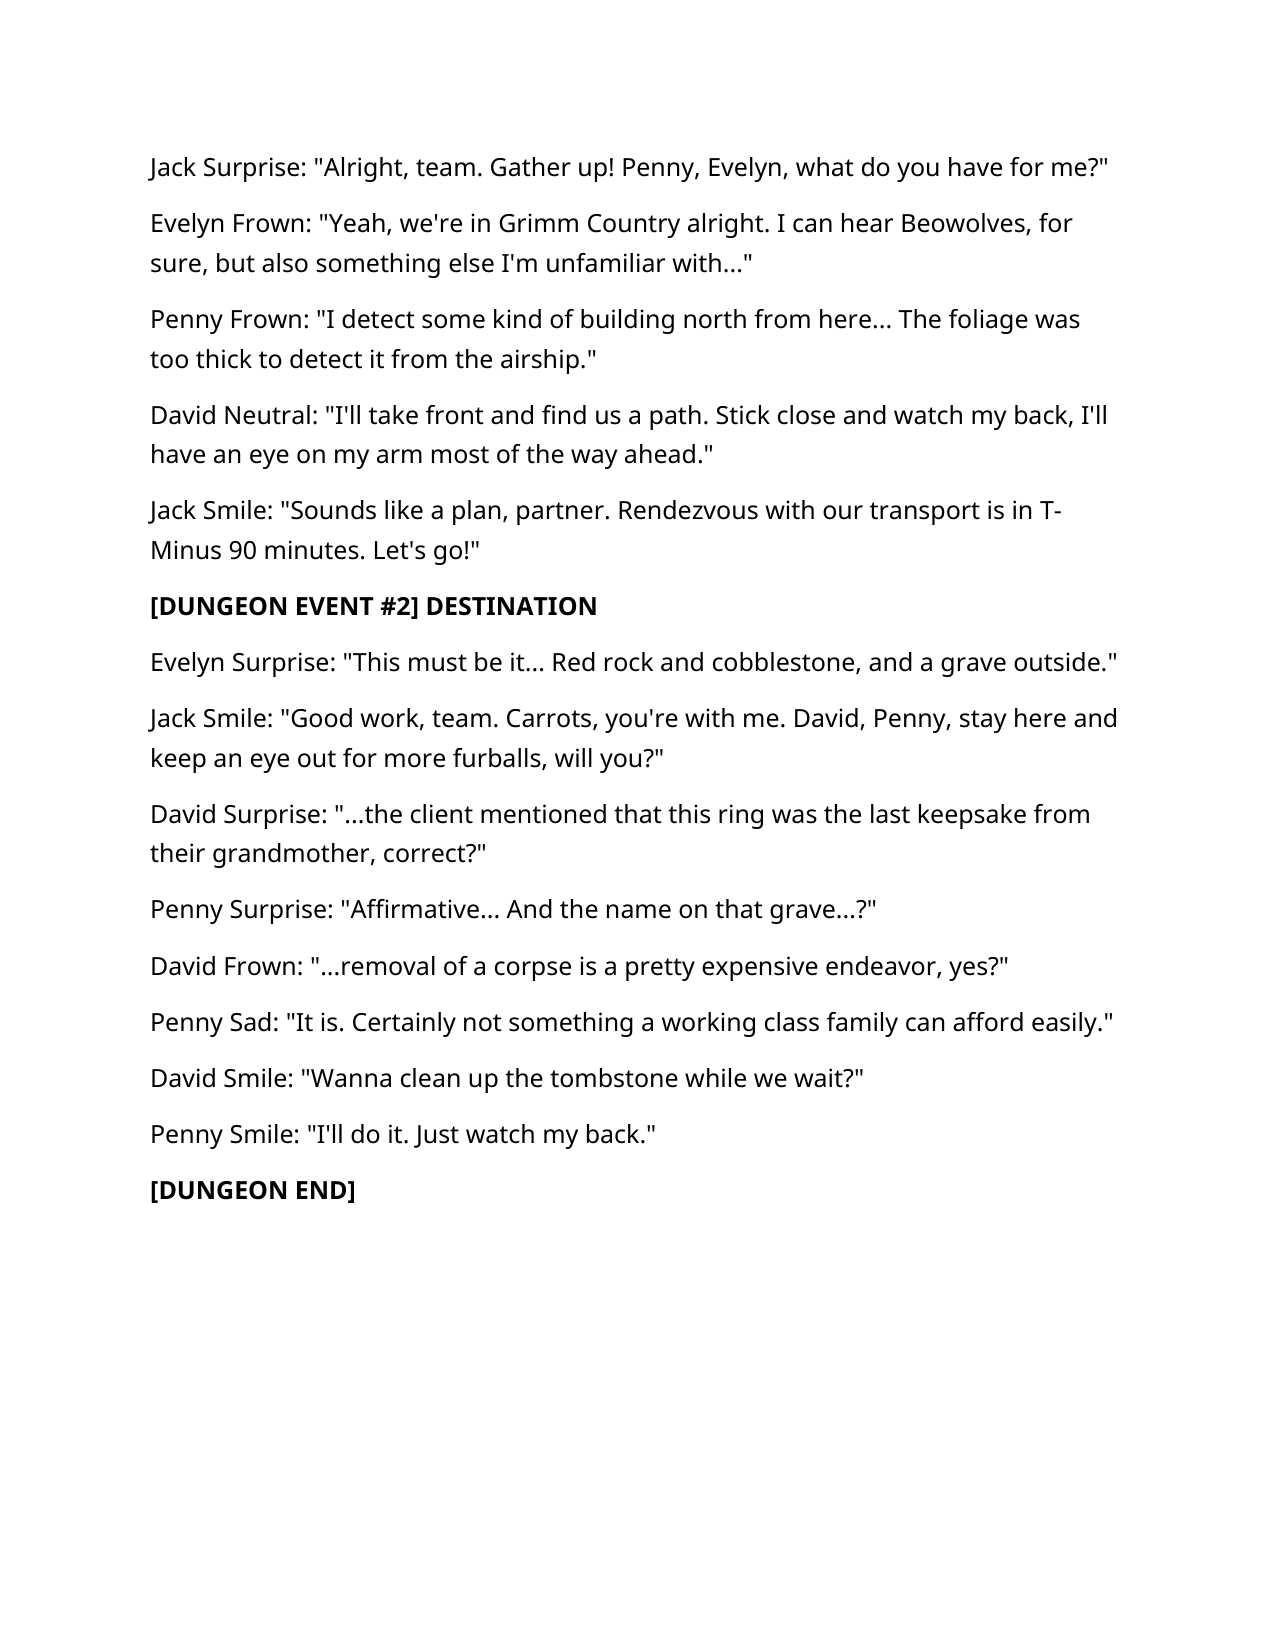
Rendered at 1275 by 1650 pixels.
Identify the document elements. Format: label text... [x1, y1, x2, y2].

text Evelyn Surprise: "This must be it... Red rock and cobblestone, and a grave outside." [150, 645, 1125, 679]
text Penny Frown: "I detect some kind of building north from here... The foliage was too thick to detect it from the airship." [150, 302, 1125, 375]
text David Smile: "Wanna clean up the tombstone while we wait?" [150, 1061, 1125, 1095]
text Penny Sad: "It is. Certainly not something a working class family can afford easily." [150, 1004, 1125, 1038]
text David Neutral: "I'll take front and find us a path. Stick close and watch my back, I'll have an eye on my arm most of the way ahead." [150, 397, 1125, 471]
text Jack Smile: "Sounds like a plan, partner. Rendezvous with our transport is in T-Minus 90 minutes. Let's go!" [150, 493, 1125, 567]
text Jack Smile: "Good work, team. Carrots, you're with me. David, Penny, stay here and keep an eye out for more furballs, will you?" [150, 701, 1125, 774]
text Jack Surprise: "Alright, team. Gather up! Penny, Evelyn, what do you have for me?" [150, 150, 1125, 184]
text David Surprise: "...the client mentioned that this ring was the last keepsake from their grandmother, correct?" [150, 797, 1125, 870]
text David Frown: "...removal of a corpse is a pretty expensive endeavor, yes?" [150, 948, 1125, 982]
text [DUNGEON EVENT #2] DESTINATION [150, 589, 1125, 623]
text Penny Smile: "I'll do it. Just watch my back." [150, 1117, 1125, 1151]
text Evelyn Frown: "Yeah, we're in Grimm Country alright. I can hear Beowolves, for sure, but also something else I'm unfamiliar with..." [150, 206, 1125, 280]
text [DUNGEON END] [150, 1173, 1125, 1207]
text Penny Surprise: "Affirmative... And the name on that grave...?" [150, 892, 1125, 926]
